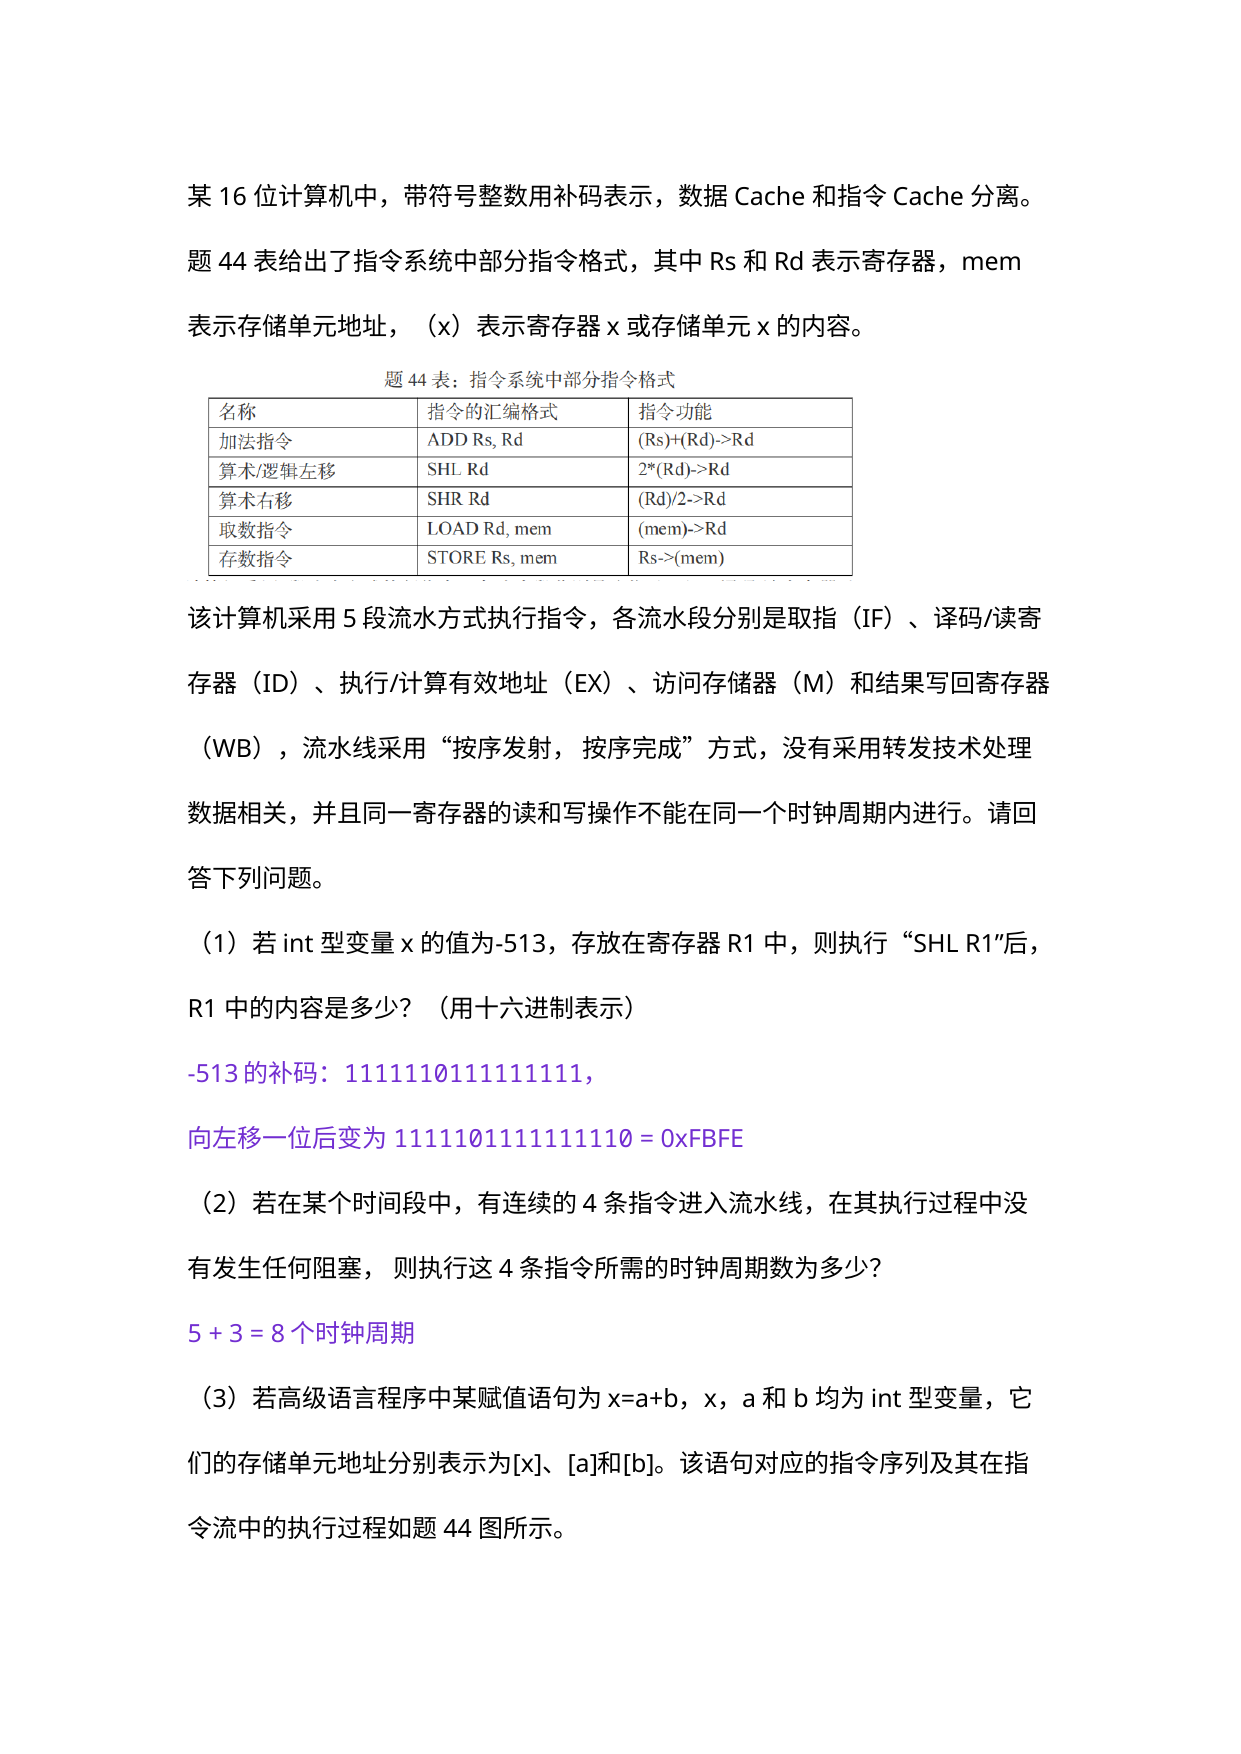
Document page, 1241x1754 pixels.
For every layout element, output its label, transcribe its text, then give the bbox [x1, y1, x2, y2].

picture [187, 360, 860, 581]
text 5 + 3 = 8个时钟周期 [187, 1299, 1053, 1364]
text 向左移一位后变为 1111101111111110 = 0xFBFE [187, 1104, 1053, 1169]
text -513的补码：1111110111111111， [187, 1039, 1053, 1104]
text （3）若高级语言程序中某赋值语句为 x=a+b，x，a 和 b 均为 int 型变量，它们的存储单元地址分别表示为[x]、[a]和[b]。该语句对应的指令序列及其在指令流中的执行过程如题 44 图所示。 [187, 1364, 1053, 1559]
text 某 16 位计算机中，带符号整数用补码表示，数据 Cache 和指令 Cache 分离。题 44 表给出了指令系统中部分指令格式，其中 Rs 和 Rd 表示寄存器，mem 表示存储单元地址，（x）表示寄存器 x 或存储单元 x 的内容。 [187, 162, 1053, 357]
text 该计算机采用5段流水方式执行指令，各流水段分别是取指（IF）、译码/读寄存器（ID）、执行/计算有效地址（EX）、访问存储器（M）和结果写回寄存器（WB），流水线采用“按序发射， 按序完成”方式，没有采用转发技术处理数据相关，并且同一寄存器的读和写操作不能在同一个时钟周期内进行。请回答下列问题。 [187, 584, 1053, 909]
text （2）若在某个时间段中，有连续的 4 条指令进入流水线，在其执行过程中没有发生任何阻塞， 则执行这 4 条指令所需的时钟周期数为多少？ [187, 1169, 1053, 1299]
text （1）若 int 型变量 x 的值为-513，存放在寄存器 R1 中，则执行“SHL R1”后，R1 中的内容是多少？（用十六进制表示） [187, 909, 1053, 1039]
